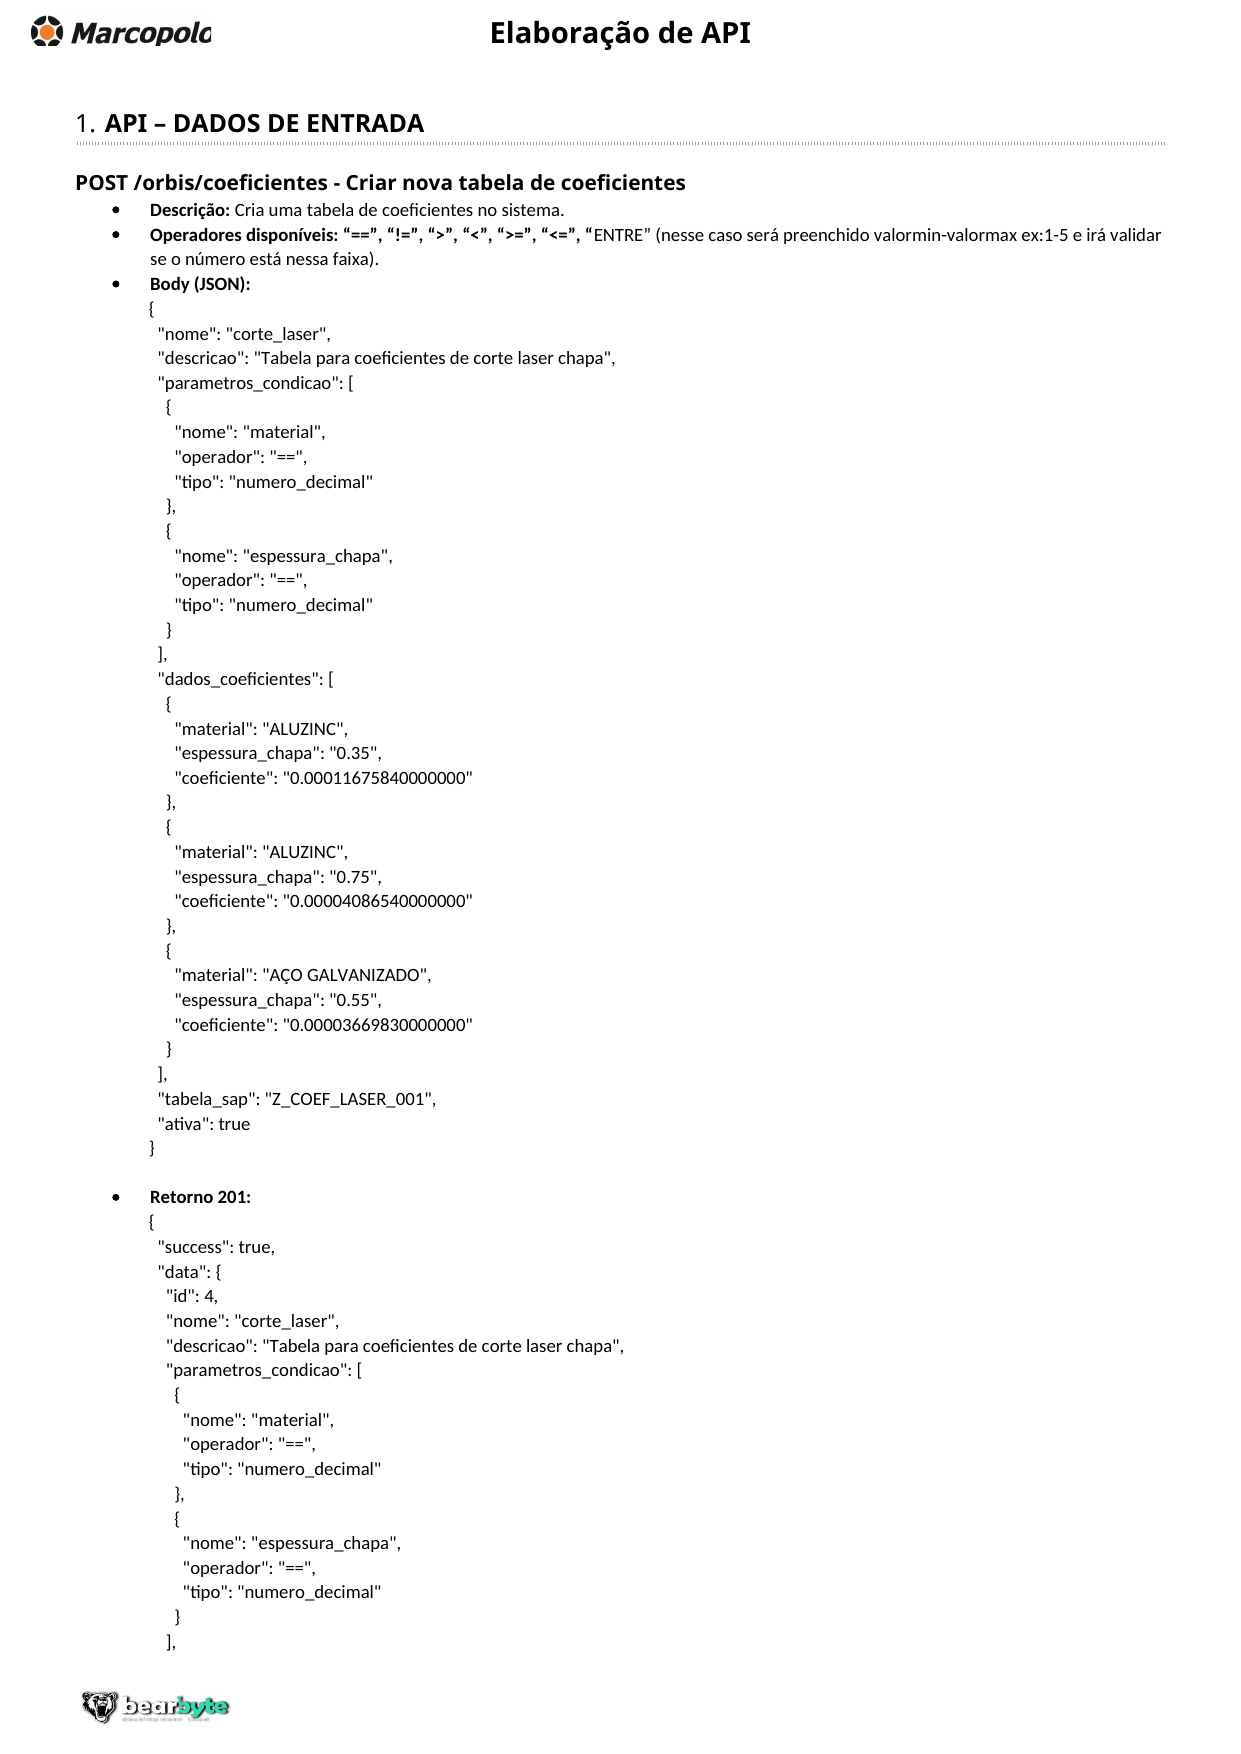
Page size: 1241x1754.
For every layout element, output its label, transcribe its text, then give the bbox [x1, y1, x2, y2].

text "tabela_sap": "Z_COEF_LASER_001", [149, 1087, 1165, 1110]
text { [149, 396, 1165, 419]
text "descricao": "Tabela para coeficientes de corte laser chapa", [149, 1334, 1165, 1357]
text "id": 4, [149, 1284, 1165, 1307]
text "espessura_chapa": "0.55", [149, 988, 1165, 1011]
text { [149, 692, 1165, 715]
text ], [149, 643, 1165, 666]
text "material": "AÇO GALVANIZADO", [149, 963, 1165, 986]
text "nome": "corte_laser", [149, 1309, 1165, 1332]
text "nome": "material", [149, 1408, 1165, 1431]
text "tipo": "numero_decimal" [149, 1457, 1165, 1480]
text { [149, 1507, 1165, 1529]
text "operador": "==", [149, 568, 1165, 591]
subtitle API – DADOS DE ENTRADA [75, 106, 1165, 145]
text "parametros_condicao": [ [149, 371, 1165, 394]
text "operador": "==", [149, 1433, 1165, 1456]
text "ativa": true [149, 1112, 1165, 1134]
text POST /orbis/coeficientes - Criar nova tabela de coeficientes [75, 168, 1165, 196]
text "material": "ALUZINC", [149, 717, 1165, 739]
text "coeficiente": "0.00011675840000000" [149, 766, 1165, 789]
text "tipo": "numero_decimal" [149, 593, 1165, 616]
text { [149, 1210, 1165, 1233]
text "operador": "==", [149, 445, 1165, 468]
text } [149, 1038, 1165, 1061]
text "material": "ALUZINC", [149, 840, 1165, 863]
text "dados_coeficientes": [ [149, 667, 1165, 690]
text }, [149, 914, 1165, 937]
text "nome": "material", [149, 420, 1165, 443]
list Descrição: Cria uma tabela de coeficientes no sistema. [112, 198, 1165, 221]
text }, [149, 1482, 1165, 1505]
text } [149, 1605, 1165, 1628]
list Retorno 201: [112, 1186, 1165, 1209]
text "coeficiente": "0.00004086540000000" [149, 889, 1165, 912]
text "success": true, [149, 1235, 1165, 1258]
text "descricao": "Tabela para coeficientes de corte laser chapa", [149, 346, 1165, 369]
text { [149, 519, 1165, 542]
text ], [149, 1062, 1165, 1085]
text { [149, 815, 1165, 838]
text { [149, 297, 1165, 320]
text "nome": "corte_laser", [149, 322, 1165, 344]
text "nome": "espessura_chapa", [149, 544, 1165, 567]
list Body (JSON): [112, 272, 1165, 295]
text "data": { [149, 1260, 1165, 1283]
picture [29, 14, 211, 46]
text "espessura_chapa": "0.75", [149, 865, 1165, 888]
text { [149, 939, 1165, 962]
text { [149, 1383, 1165, 1406]
text "nome": "espessura_chapa", [149, 1531, 1165, 1554]
text "tipo": "numero_decimal" [149, 470, 1165, 493]
text "parametros_condicao": [ [149, 1358, 1165, 1381]
text "operador": "==", [149, 1556, 1165, 1579]
text }, [149, 494, 1165, 517]
text }, [149, 791, 1165, 814]
text "tipo": "numero_decimal" [149, 1581, 1165, 1604]
list Operadores disponíveis: “==”, “!=”, “>”, “<”, “>=”, “<=”, “ENTRE” (nesse caso será preenchido valormin-valormax ex:1-5 e irá validar se o número está nessa faixa). [112, 223, 1165, 271]
text } [149, 1136, 1165, 1159]
text ], [149, 1630, 1165, 1653]
text } [149, 618, 1165, 641]
text "coeficiente": "0.00003669830000000" [149, 1013, 1165, 1036]
text "espessura_chapa": "0.35", [149, 741, 1165, 764]
